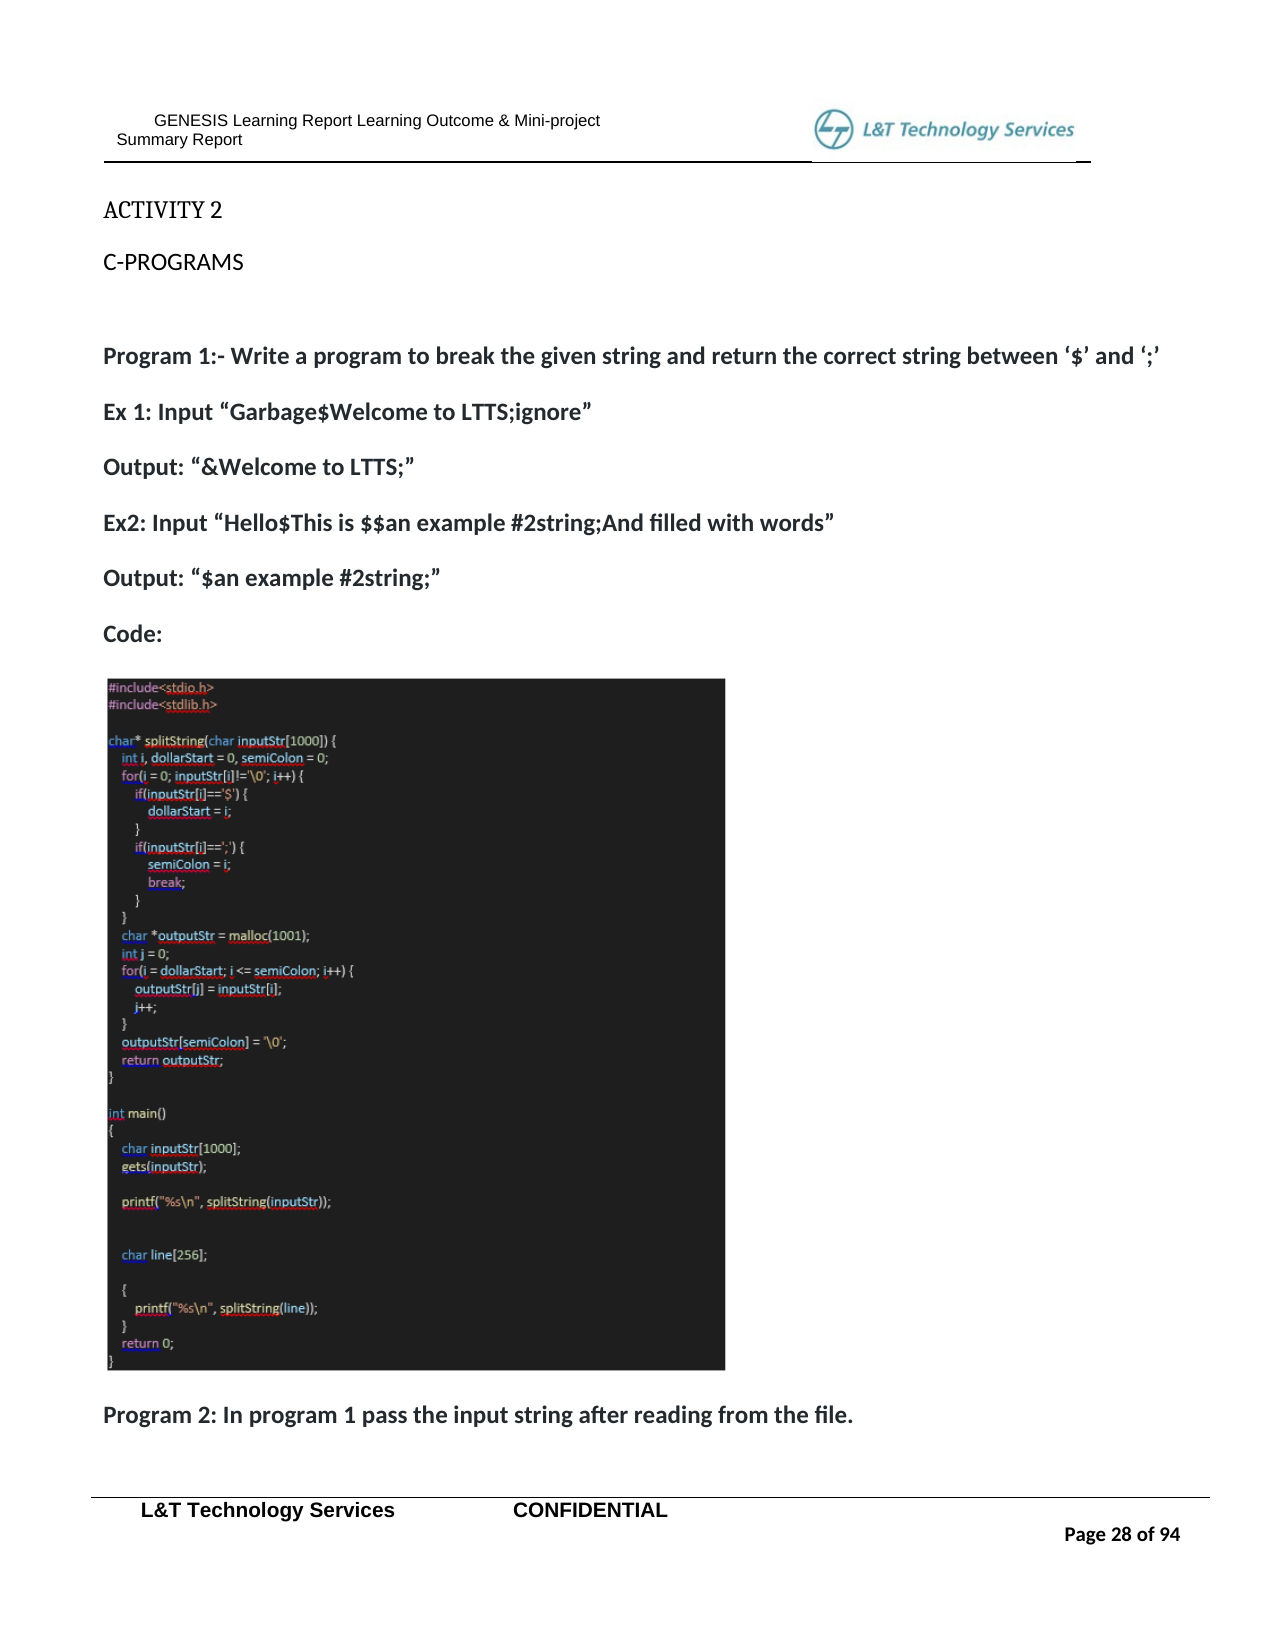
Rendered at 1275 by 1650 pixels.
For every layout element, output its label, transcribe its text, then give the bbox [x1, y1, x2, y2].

text Output: “$an example #2string;” [103, 562, 1205, 593]
text Code: [103, 618, 1205, 648]
picture [103, 673, 731, 1375]
subtitle ACTIVITY 2 [103, 196, 1205, 225]
text Program 1:- Write a program to break the given string and return the correct string between ‘$’ and ‘;’ [103, 340, 1205, 371]
text Program 2: In program 1 pass the input string after reading from the file. [103, 1400, 1205, 1430]
subtitle C-PROGRAMS [103, 246, 1205, 277]
picture [812, 98, 1076, 162]
text Output: “&Welcome to LTTS;” [103, 451, 1205, 482]
text Ex2: Input “Hello$This is $$an example #2string;And filled with words” [103, 507, 1205, 537]
text Ex 1: Input “Garbage$Welcome to LTTS;ignore” [103, 396, 1205, 426]
